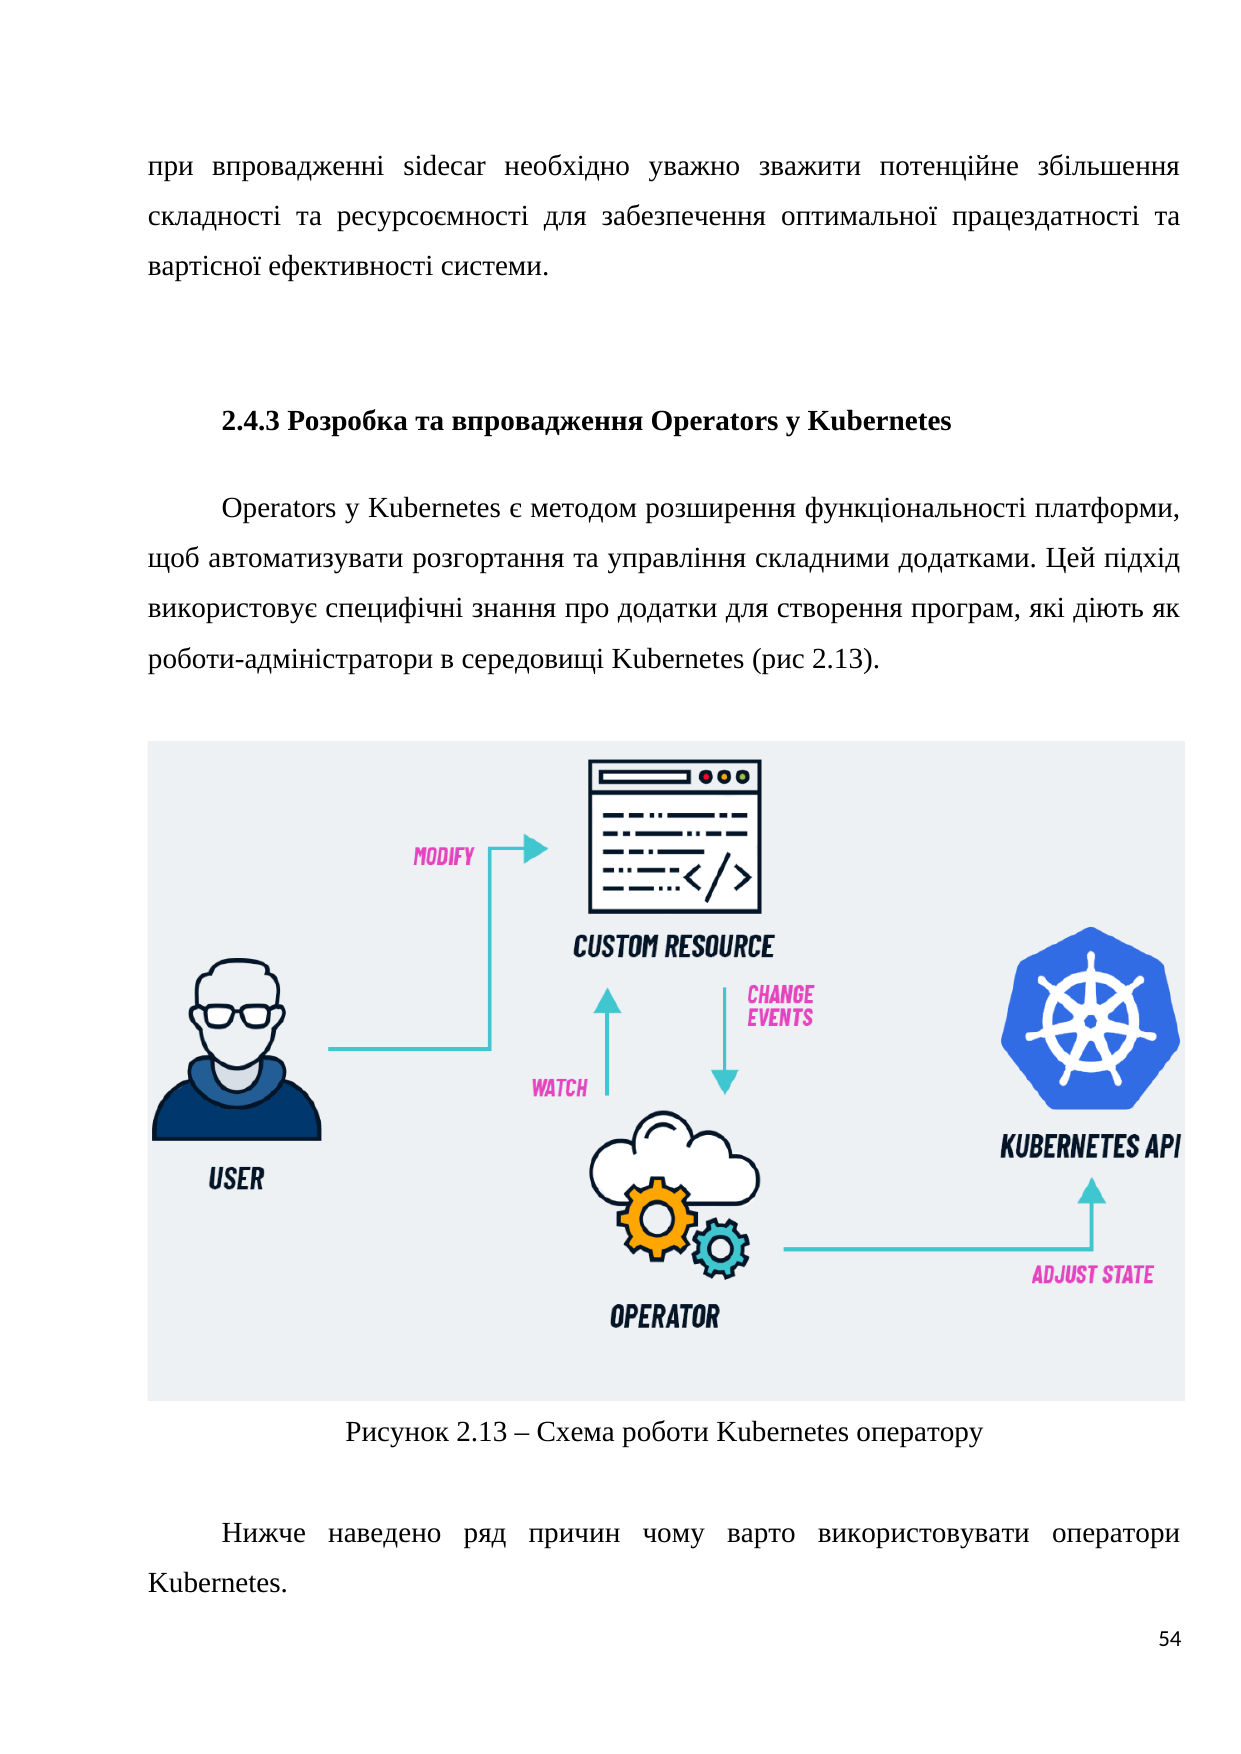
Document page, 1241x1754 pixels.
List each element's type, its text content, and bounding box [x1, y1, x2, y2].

subtitle 2.4.3 Розробка та впровадження Operators у Kubernetes [148, 403, 1181, 437]
text Нижче наведено ряд причин чому варто використовувати оператори Kubernetes. [148, 1515, 1181, 1599]
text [148, 148, 1181, 282]
text Рисунок 2.13 – Схема роботи Kubernetes оператору [148, 1414, 1181, 1448]
picture [147, 741, 1186, 1401]
text Operators у Kubernetes є методом розширення функціональності платформи, щоб автоматизувати розгортання та управління складними додатками. Цей підхід використовує специфічні знання про додатки для створення програм, які діють як роботи-адміністратори в середовищі Kubernetes (рис 2.13). [148, 490, 1181, 674]
